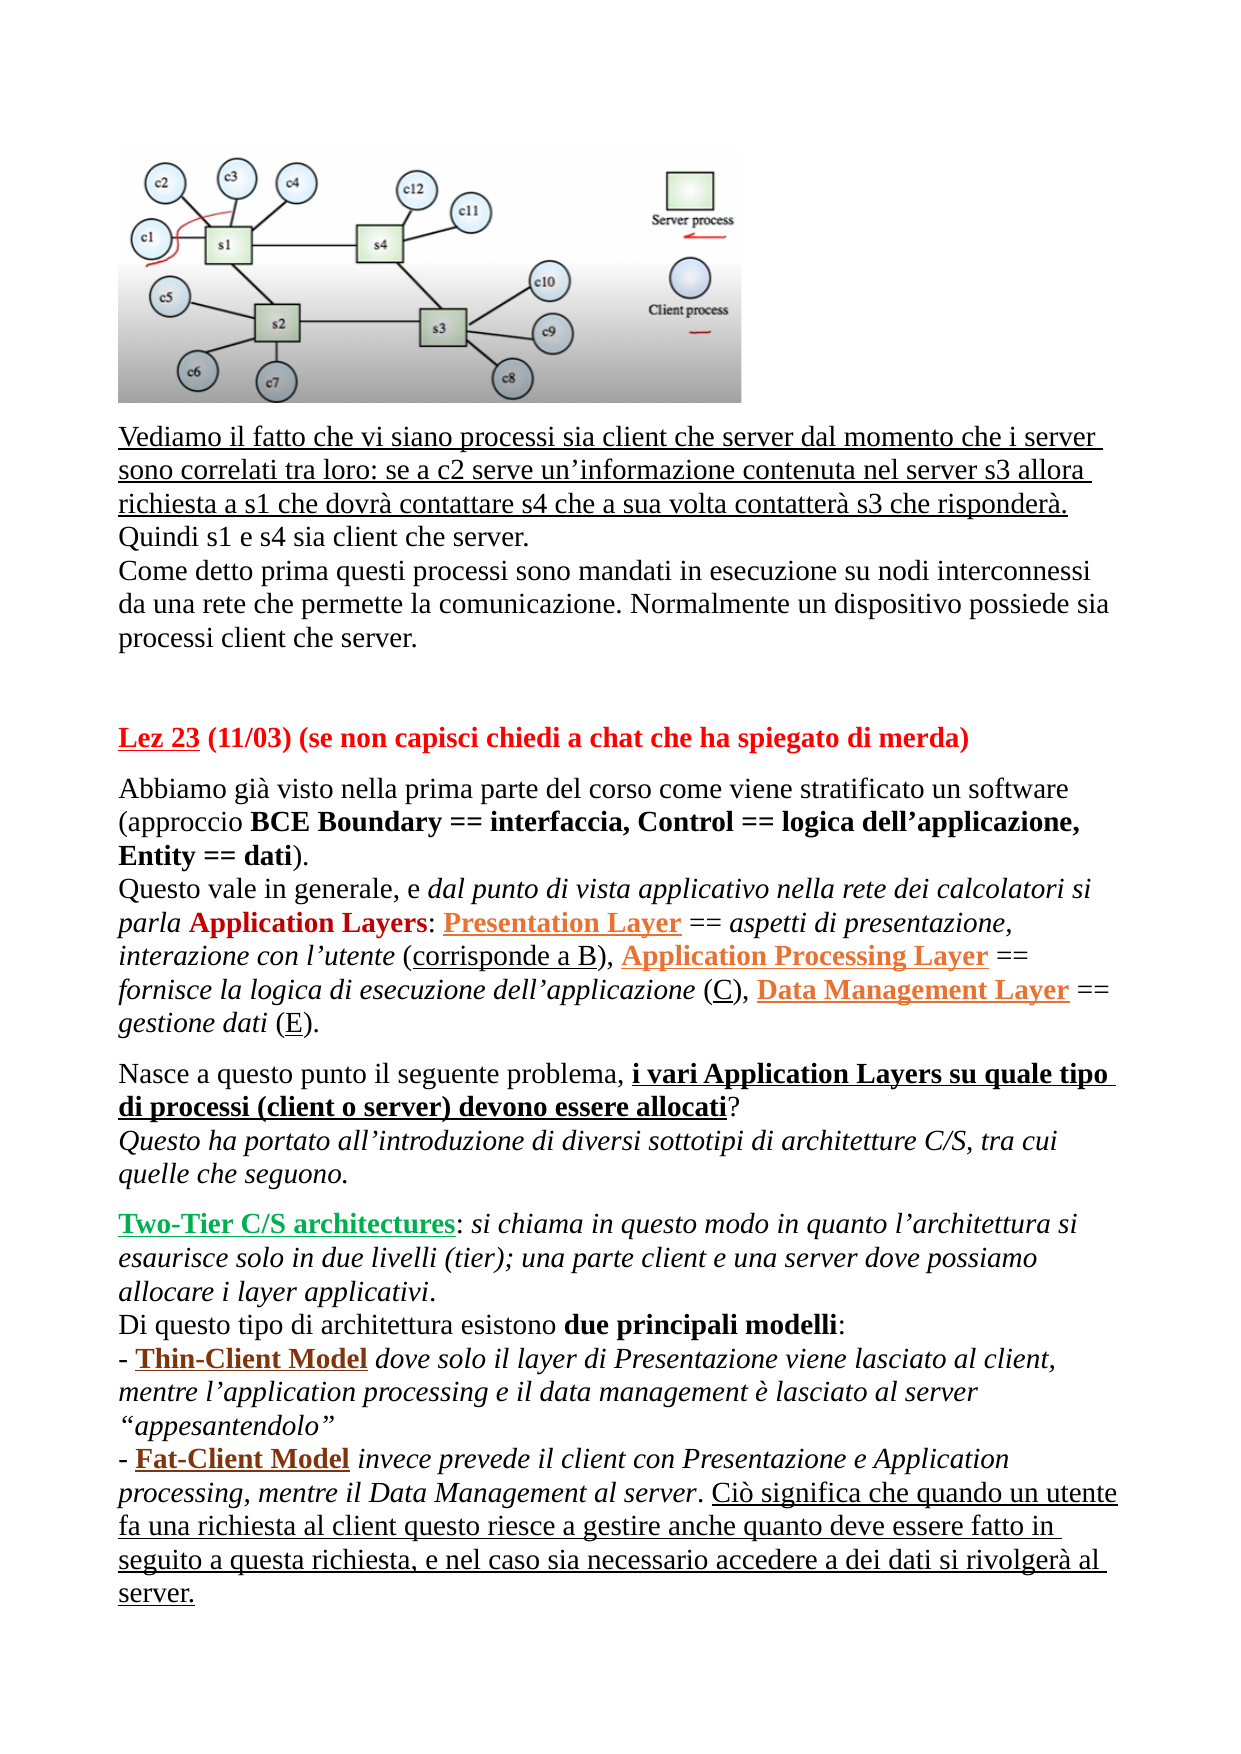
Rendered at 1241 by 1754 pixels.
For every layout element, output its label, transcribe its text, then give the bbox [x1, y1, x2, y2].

picture [118, 147, 742, 403]
text Nasce a questo punto il seguente problema, i vari Application Layers su quale tipo di processi (client o server) devono essere allocati? Questo ha portato all’introduzione di diversi sottotipi di architetture C/S, tra cui quelle che seguono. [118, 1056, 1122, 1190]
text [118, 1207, 1122, 1609]
text Abbiamo già visto nella prima parte del corso come viene stratificato un software (approccio BCE Boundary == interfaccia, Control == logica dell’applicazione, Entity == dati). Questo vale in generale, e dal punto di vista applicativo nella rete dei calcolatori si parla Application Layers: Presentation Layer == aspetti di presentazione, interazione con l’utente (corrisponde a B), Application Processing Layer == fornisce la logica di esecuzione dell’applicazione (C), Data Management Layer == gestione dati (E). [118, 771, 1122, 1039]
text Lez 23 (11/03) (se non capisci chiedi a chat che ha spiegato di merda) [118, 721, 1122, 754]
text Vediamo il fatto che vi siano processi sia client che server dal momento che i server sono correlati tra loro: se a c2 serve un’informazione contenuta nel server s3 allora richiesta a s1 che dovrà contattare s4 che a sua volta contatterà s3 che risponderà. Quindi s1 e s4 sia client che server. Come detto prima questi processi sono mandati in esecuzione su nodi interconnessi da una rete che permette la comunicazione. Normalmente un dispositivo possiede sia processi client che server. [118, 419, 1122, 654]
